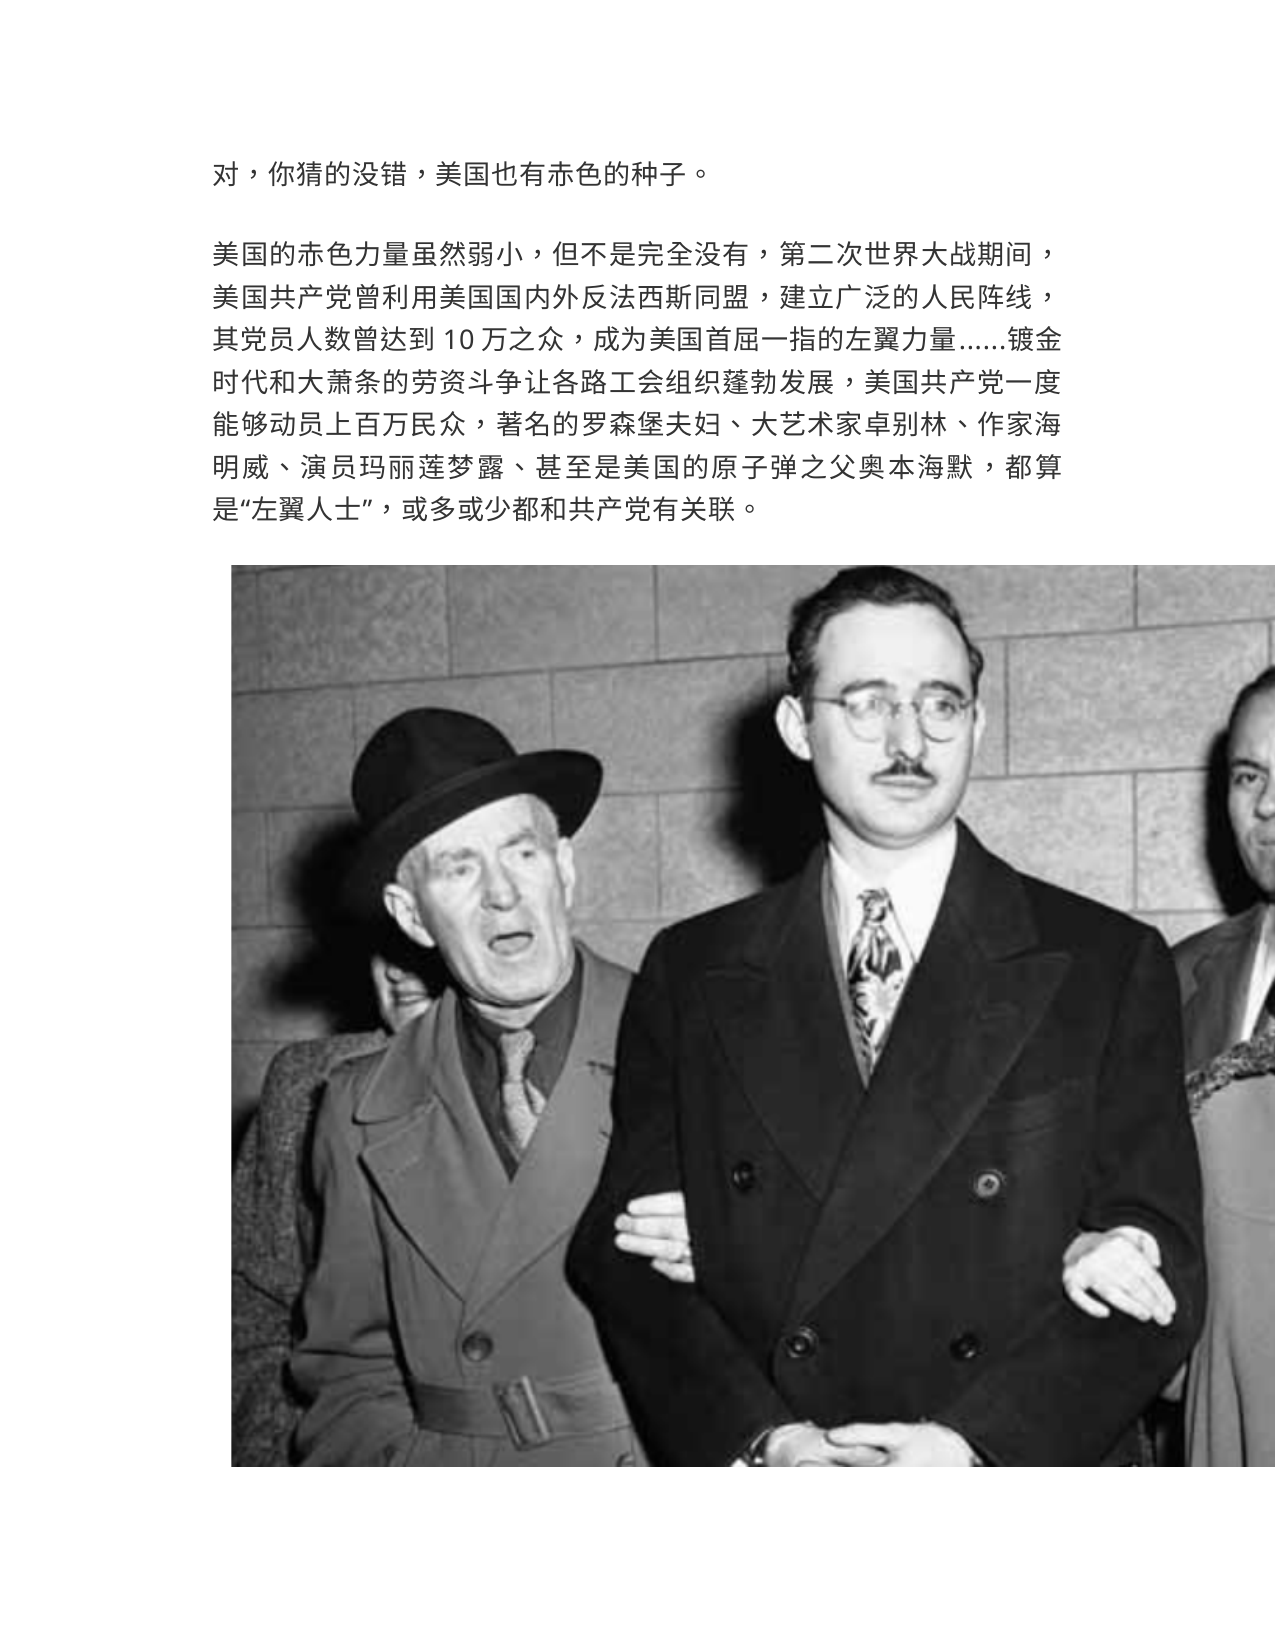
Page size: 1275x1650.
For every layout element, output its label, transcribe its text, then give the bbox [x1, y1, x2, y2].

text 美国的赤色力量虽然弱小，但不是完全没有，第二次世界大战期间，美国共产党曾利用美国国内外反法西斯同盟，建立广泛的人民阵线，其党员人数曾达到10万之众，成为美国首屈一指的左翼力量......镀金时代和大萧条的劳资斗争让各路工会组织蓬勃发展，美国共产党一度能够动员上百万民众，著名的罗森堡夫妇、大艺术家卓别林、作家海明威、演员玛丽莲梦露、甚至是美国的原子弹之父奥本海默，都算是“左翼人士”，或多或少都和共产党有关联。 [212, 230, 1062, 527]
text 对，你猜的没错，美国也有赤色的种子。 [212, 150, 1062, 192]
picture [231, 565, 1275, 1467]
